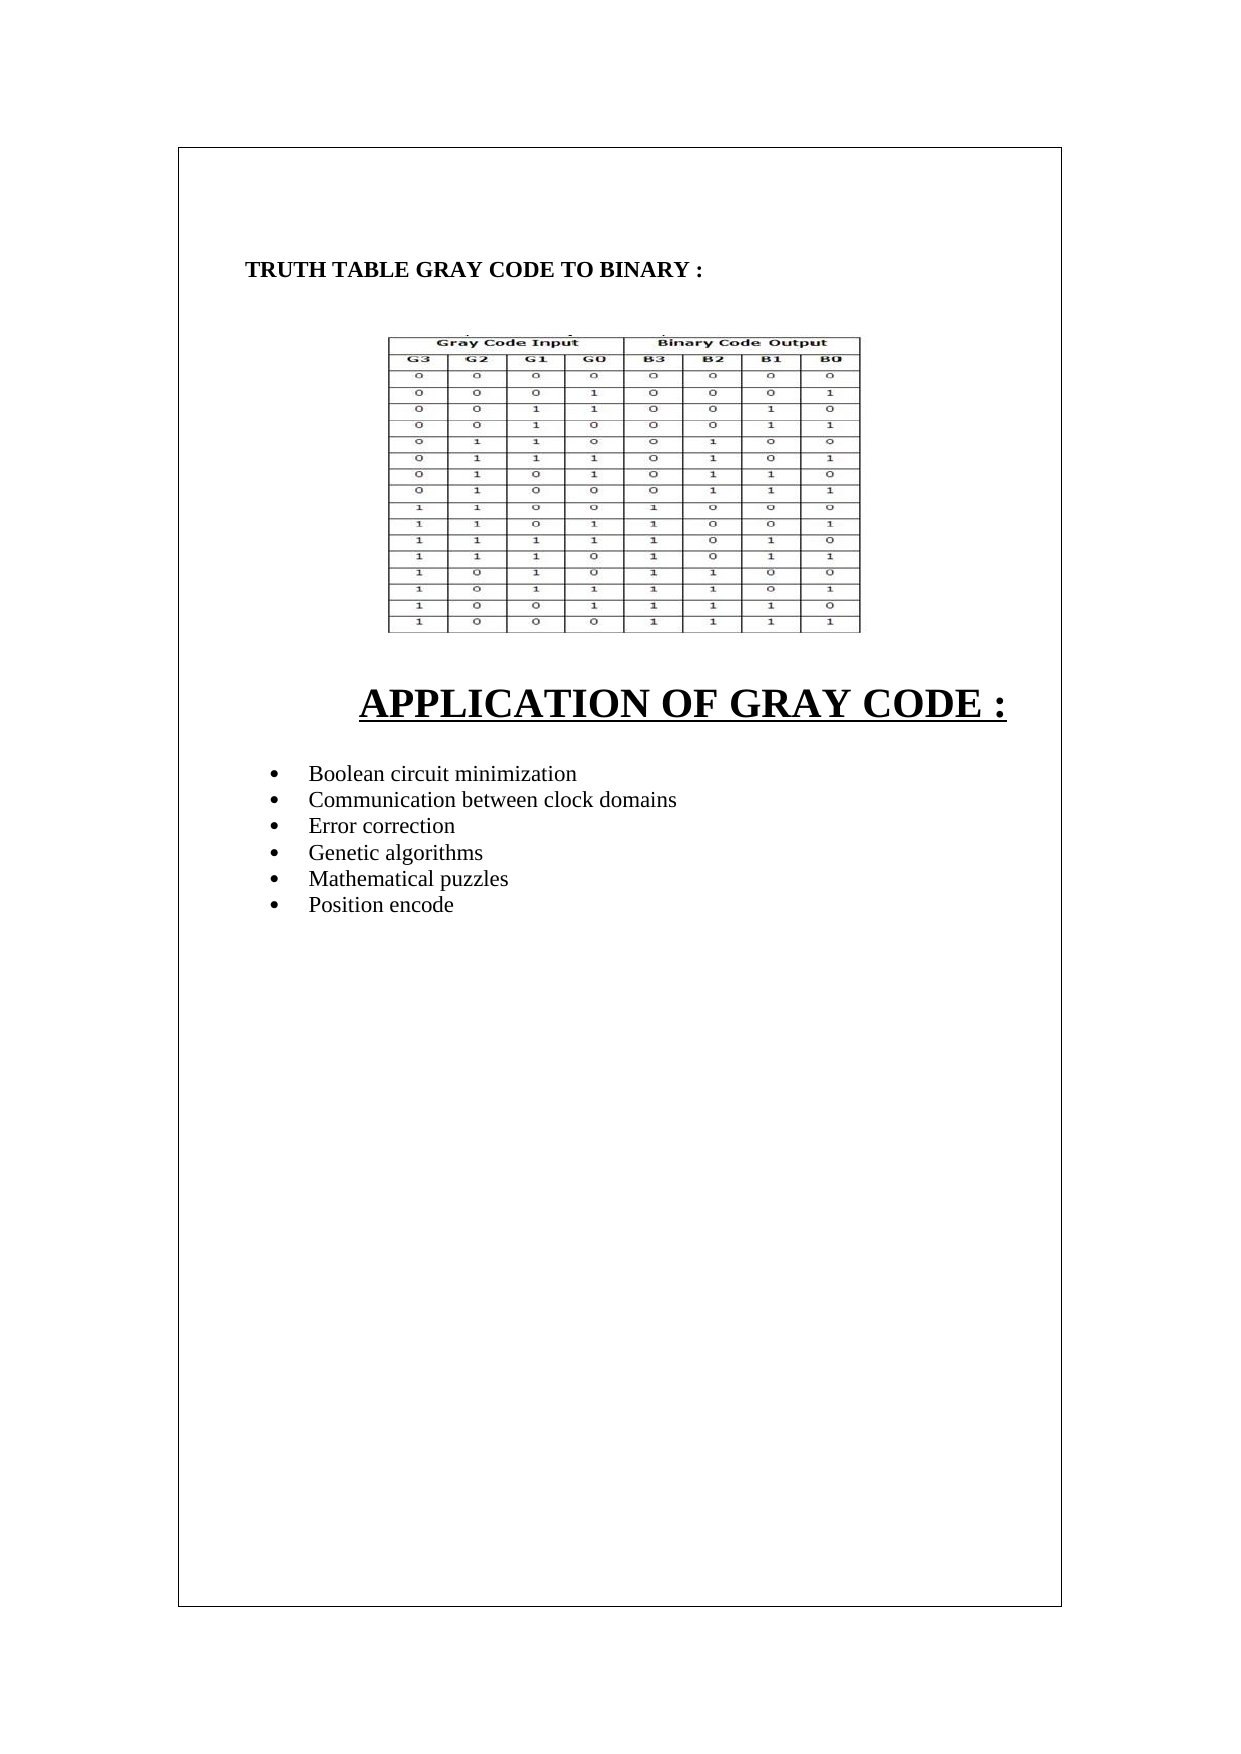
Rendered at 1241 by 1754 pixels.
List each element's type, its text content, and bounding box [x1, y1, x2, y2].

list Boolean circuit minimization [271, 760, 1078, 786]
list Mathematical puzzles [271, 865, 1078, 891]
subtitle APPLICATION OF GRAY CODE : [288, 678, 1078, 726]
text TRUTH TABLE GRAY CODE TO BINARY : [245, 256, 1078, 282]
list Position encode [271, 892, 1078, 918]
list Genetic algorithms [271, 839, 1078, 865]
list Communication between clock domains [271, 786, 1078, 813]
list Error correction [271, 813, 1078, 839]
picture [387, 335, 867, 633]
